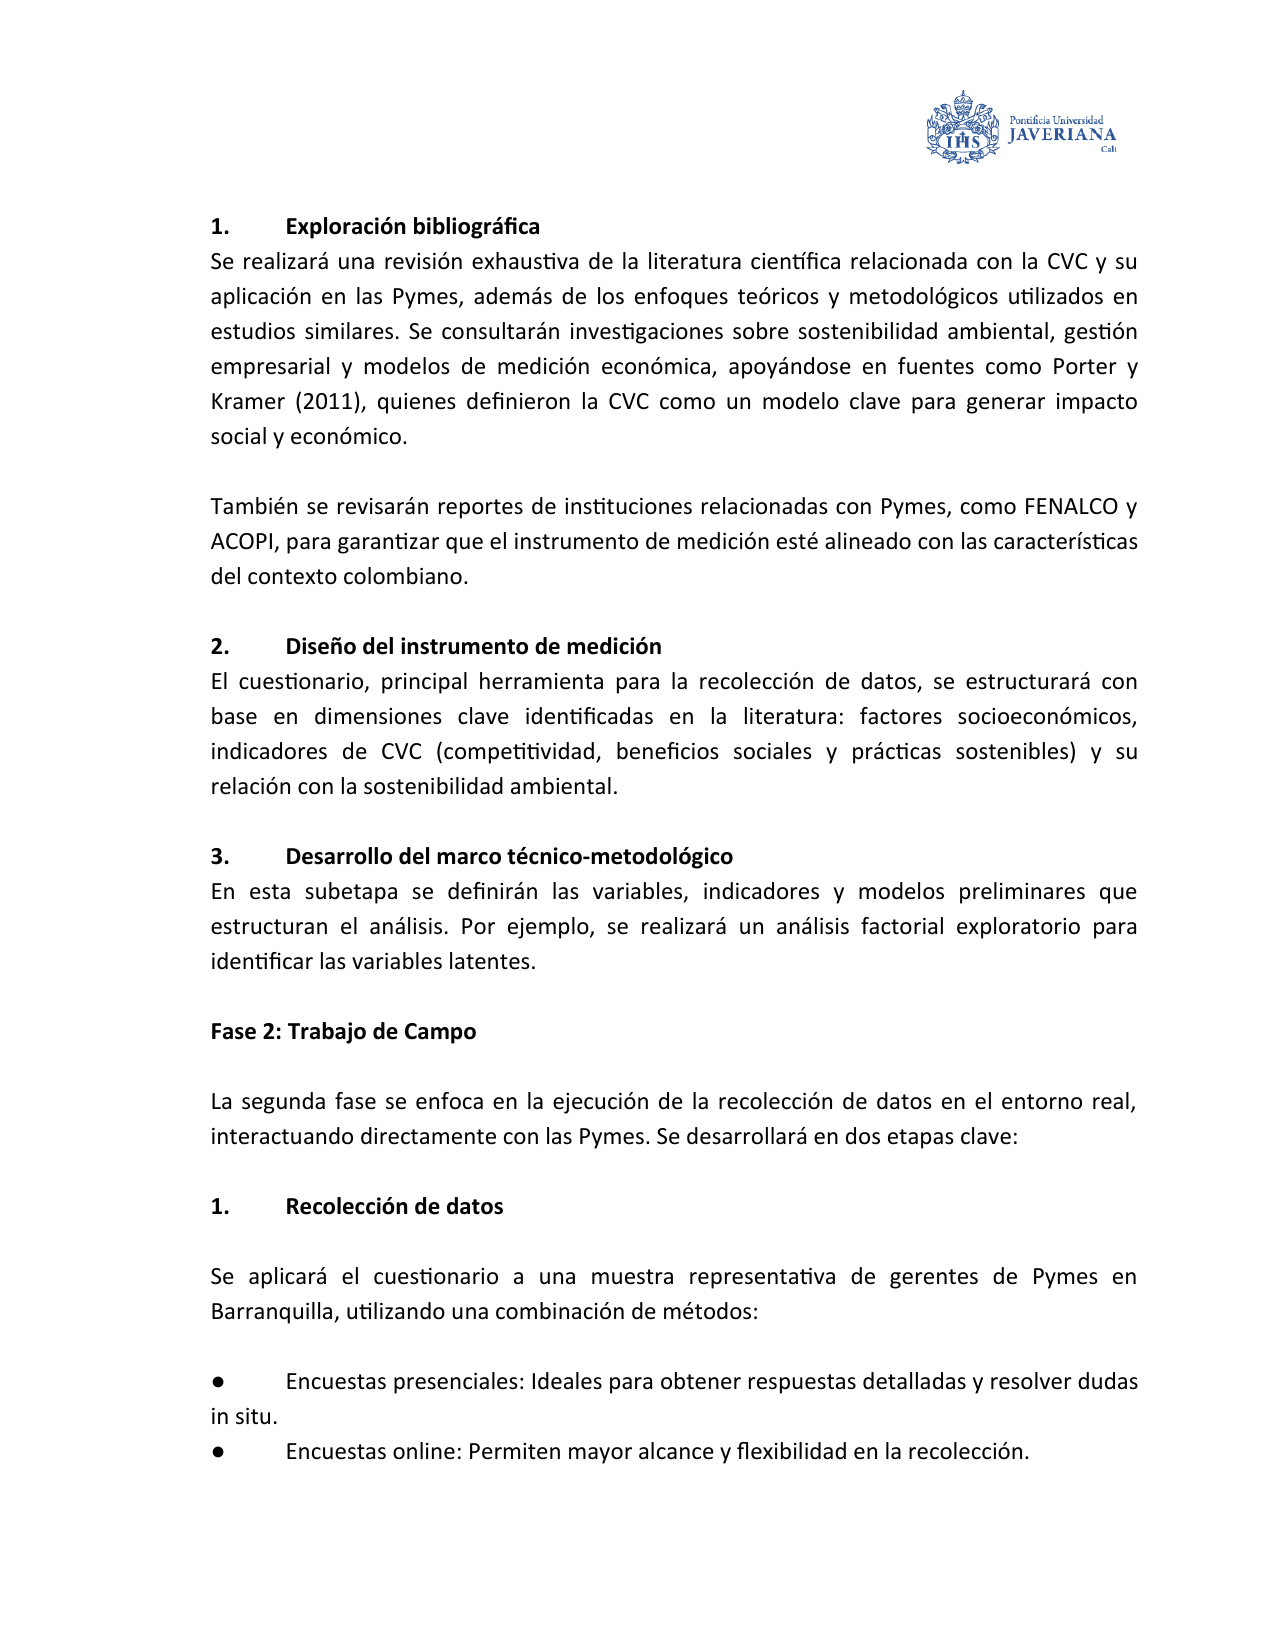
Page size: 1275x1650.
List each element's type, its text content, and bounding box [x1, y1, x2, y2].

text 2. Diseño del instrumento de medición [210, 630, 1139, 661]
text También se revisarán reportes de instituciones relacionadas con Pymes, como FENALCO y ACOPI, para garantizar que el instrumento de medición esté alineado con las características del contexto colombiano. [210, 490, 1139, 591]
text 3. Desarrollo del marco técnico-metodológico [210, 840, 1139, 871]
text Se aplicará el cuestionario a una muestra representativa de gerentes de Pymes en Barranquilla, utilizando una combinación de métodos: [210, 1260, 1139, 1326]
text 1. Exploración bibliográfica [210, 210, 1139, 241]
text La segunda fase se enfoca en la ejecución de la recolección de datos en el entorno real, interactuando directamente con las Pymes. Se desarrollará en dos etapas clave: [210, 1085, 1139, 1151]
text En esta subetapa se definirán las variables, indicadores y modelos preliminares que estructuran el análisis. Por ejemplo, se realizará un análisis factorial exploratorio para identificar las variables latentes. [210, 875, 1139, 976]
text Fase 2: Trabajo de Campo [210, 1015, 1139, 1046]
text ● Encuestas online: Permiten mayor alcance y flexibilidad en la recolección. [210, 1435, 1139, 1466]
text Se realizará una revisión exhaustiva de la literatura científica relacionada con la CVC y su aplicación en las Pymes, además de los enfoques teóricos y metodológicos utilizados en estudios similares. Se consultarán investigaciones sobre sostenibilidad ambiental, gestión empresarial y modelos de medición económica, apoyándose en fuentes como Porter y Kramer (2011), quienes definieron la CVC como un modelo clave para generar impacto social y económico. [210, 245, 1139, 451]
text ● Encuestas presenciales: Ideales para obtener respuestas detalladas y resolver dudas in situ. [210, 1365, 1139, 1431]
picture [917, 78, 1125, 175]
text 1. Recolección de datos [210, 1190, 1139, 1221]
text El cuestionario, principal herramienta para la recolección de datos, se estructurará con base en dimensiones clave identificadas en la literatura: factores socioeconómicos, indicadores de CVC (competitividad, beneficios sociales y prácticas sostenibles) y su relación con la sostenibilidad ambiental. [210, 665, 1139, 801]
